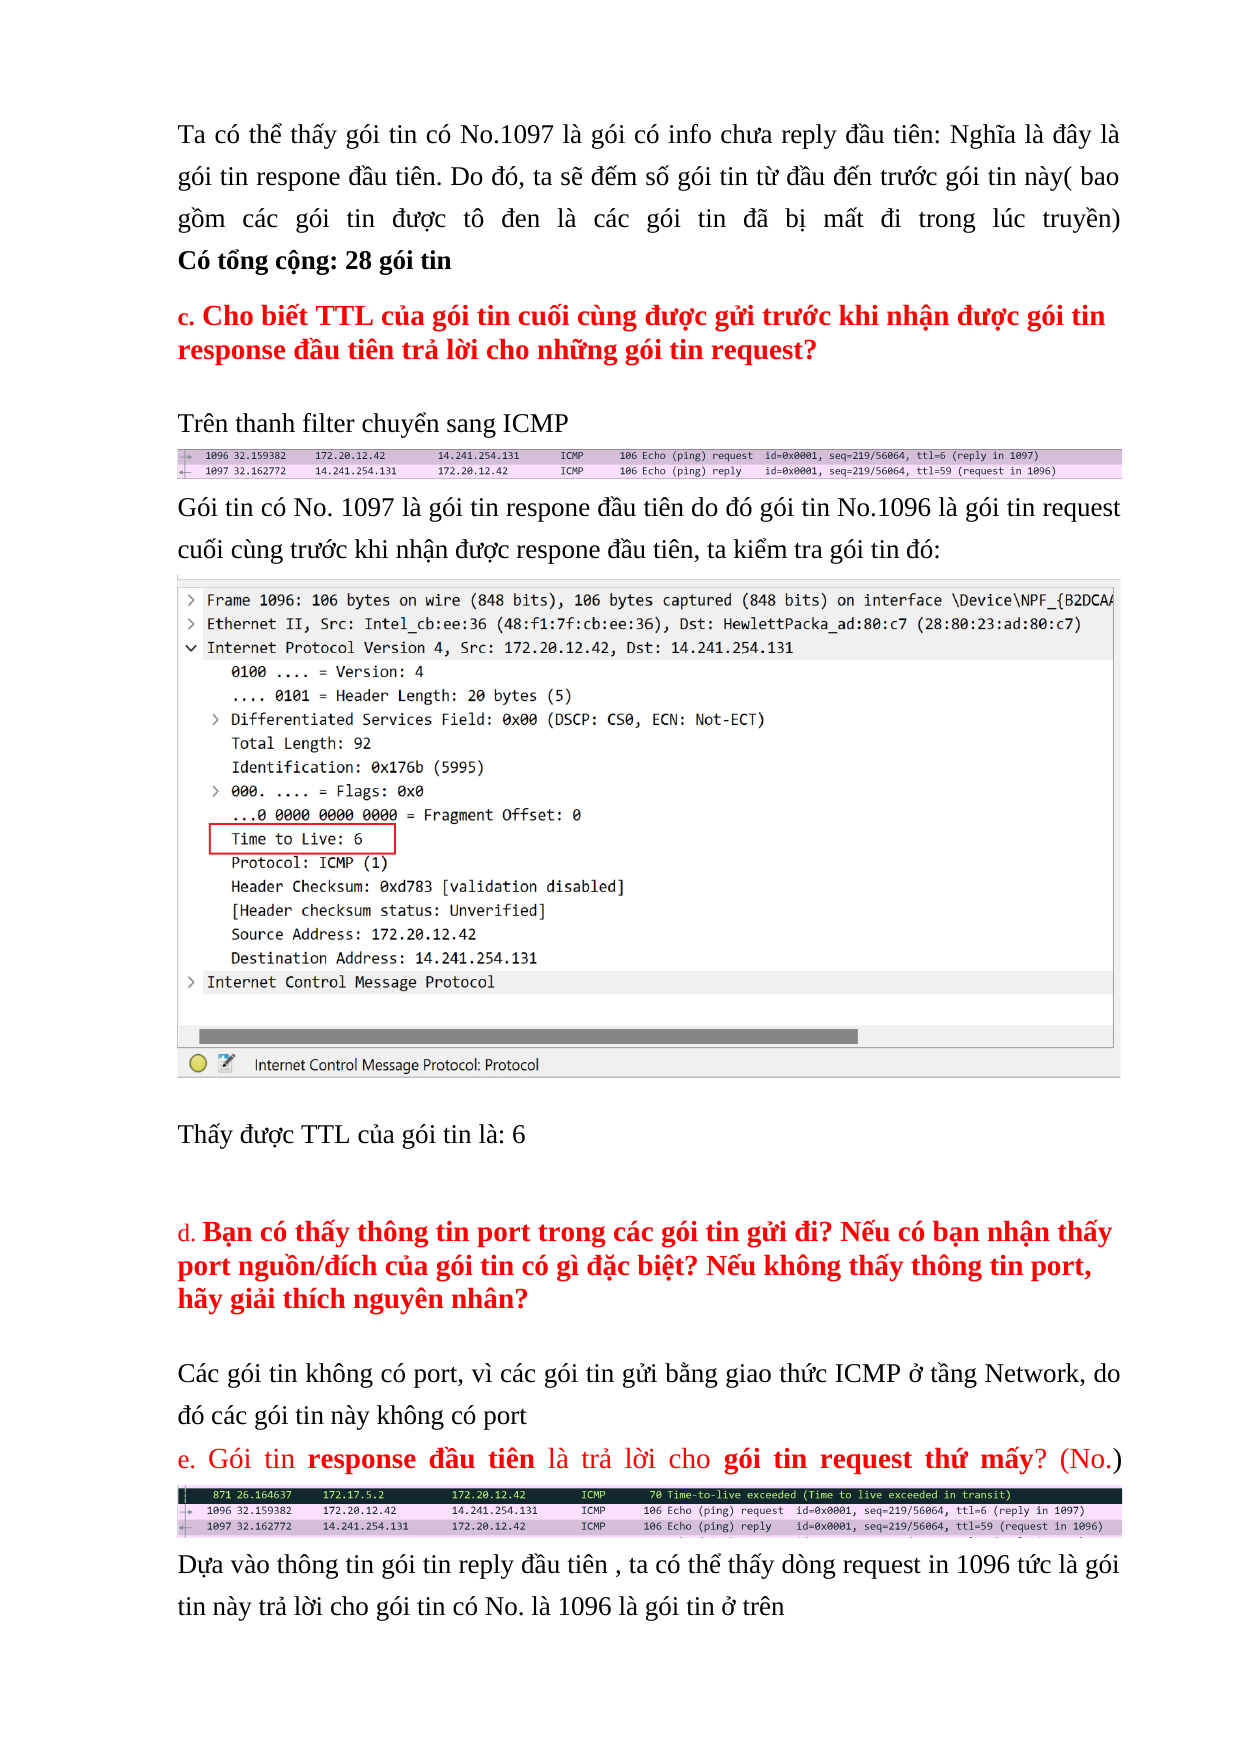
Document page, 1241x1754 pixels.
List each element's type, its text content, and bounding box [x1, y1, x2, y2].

picture [177, 449, 1123, 479]
text d. Bạn có thấy thông tin port trong các gói tin gửi đi? Nếu có bạn nhận thấy port nguồn/đích của gói tin có gì đặc biệt? Nếu không thấy thông tin port, hãy giải thích nguyên nhân? [177, 1214, 1122, 1315]
text c. Cho biết TTL của gói tin cuối cùng được gửi trước khi nhận được gói tin response đầu tiên trả lời cho những gói tin request? [177, 298, 1122, 366]
text Thấy được TTL của gói tin là: 6 [177, 1118, 1122, 1149]
text Dựa vào thông tin gói tin reply đầu tiên , ta có thể thấy dòng request in 1096 tức là gói tin này trả lời cho gói tin có No. là 1096 là gói tin ở trên [177, 1548, 1122, 1622]
picture [177, 575, 1123, 1107]
text Gói tin có No. 1097 là gói tin respone đầu tiên do đó gói tin No.1096 là gói tin request cuối cùng trước khi nhận được respone đầu tiên, ta kiểm tra gói tin đó: [177, 492, 1122, 565]
text Các gói tin không có port, vì các gói tin gửi bằng giao thức ICMP ở tầng Network, do đó các gói tin này không có port [177, 1357, 1122, 1430]
text e. Gói tin response đầu tiên là trả lời cho gói tin request thứ mấy? (No.) [177, 1441, 1122, 1485]
picture [177, 1485, 1123, 1538]
text Trên thanh filter chuyển sang ICMP [177, 408, 1122, 439]
text Ta có thể thấy gói tin có No.1097 là gói có info chưa reply đầu tiên: Nghĩa là đây là gói tin respone đầu tiên. Do đó, ta sẽ đếm số gói tin từ đầu đến trước gói tin này( bao gồm các gói tin được tô đen là các gói tin đã bị mất đi trong lúc truyền) Có tổng cộng: 28 gói tin [177, 118, 1122, 275]
